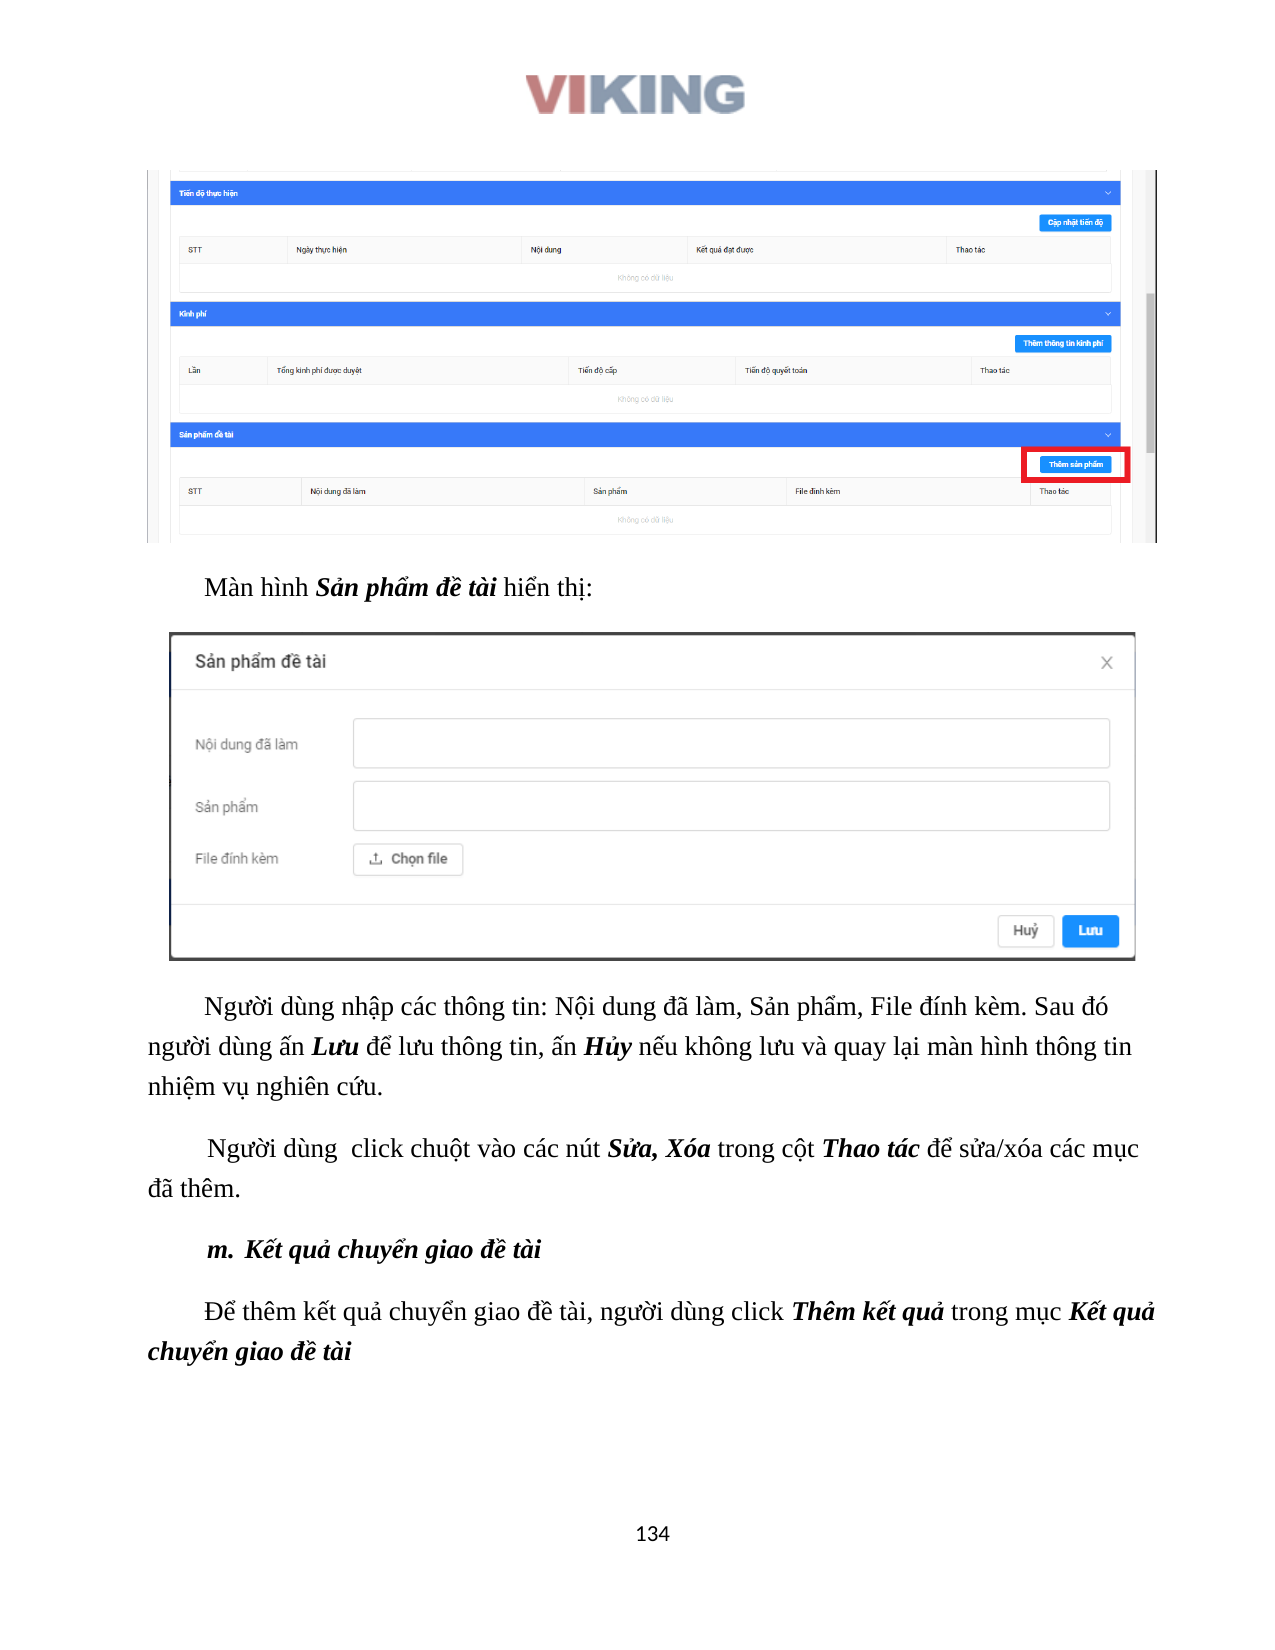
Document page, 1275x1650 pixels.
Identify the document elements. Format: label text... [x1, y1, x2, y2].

picture [525, 75, 745, 114]
text Người dùng click chuột vào các nút Sửa, Xóa trong cột Thao tác để sửa/xóa các mục đã thêm. [148, 1132, 1157, 1203]
picture [169, 632, 1136, 961]
list Kết quả chuyển giao đề tài [207, 1233, 1157, 1264]
text Để thêm kết quả chuyển giao đề tài, người dùng click Thêm kết quả trong mục Kết quả chuyển giao đề tài [148, 1294, 1157, 1366]
text Màn hình Sản phẩm đề tài hiển thị: [148, 571, 1157, 603]
text Người dùng nhập các thông tin: Nội dung đã làm, Sản phẩm, File đính kèm. Sau đó người dùng ấn Lưu để lưu thông tin, ấn Hủy nếu không lưu và quay lại màn hình thông tin nhiệm vụ nghiên cứu. [148, 989, 1157, 1102]
picture [147, 170, 1157, 543]
